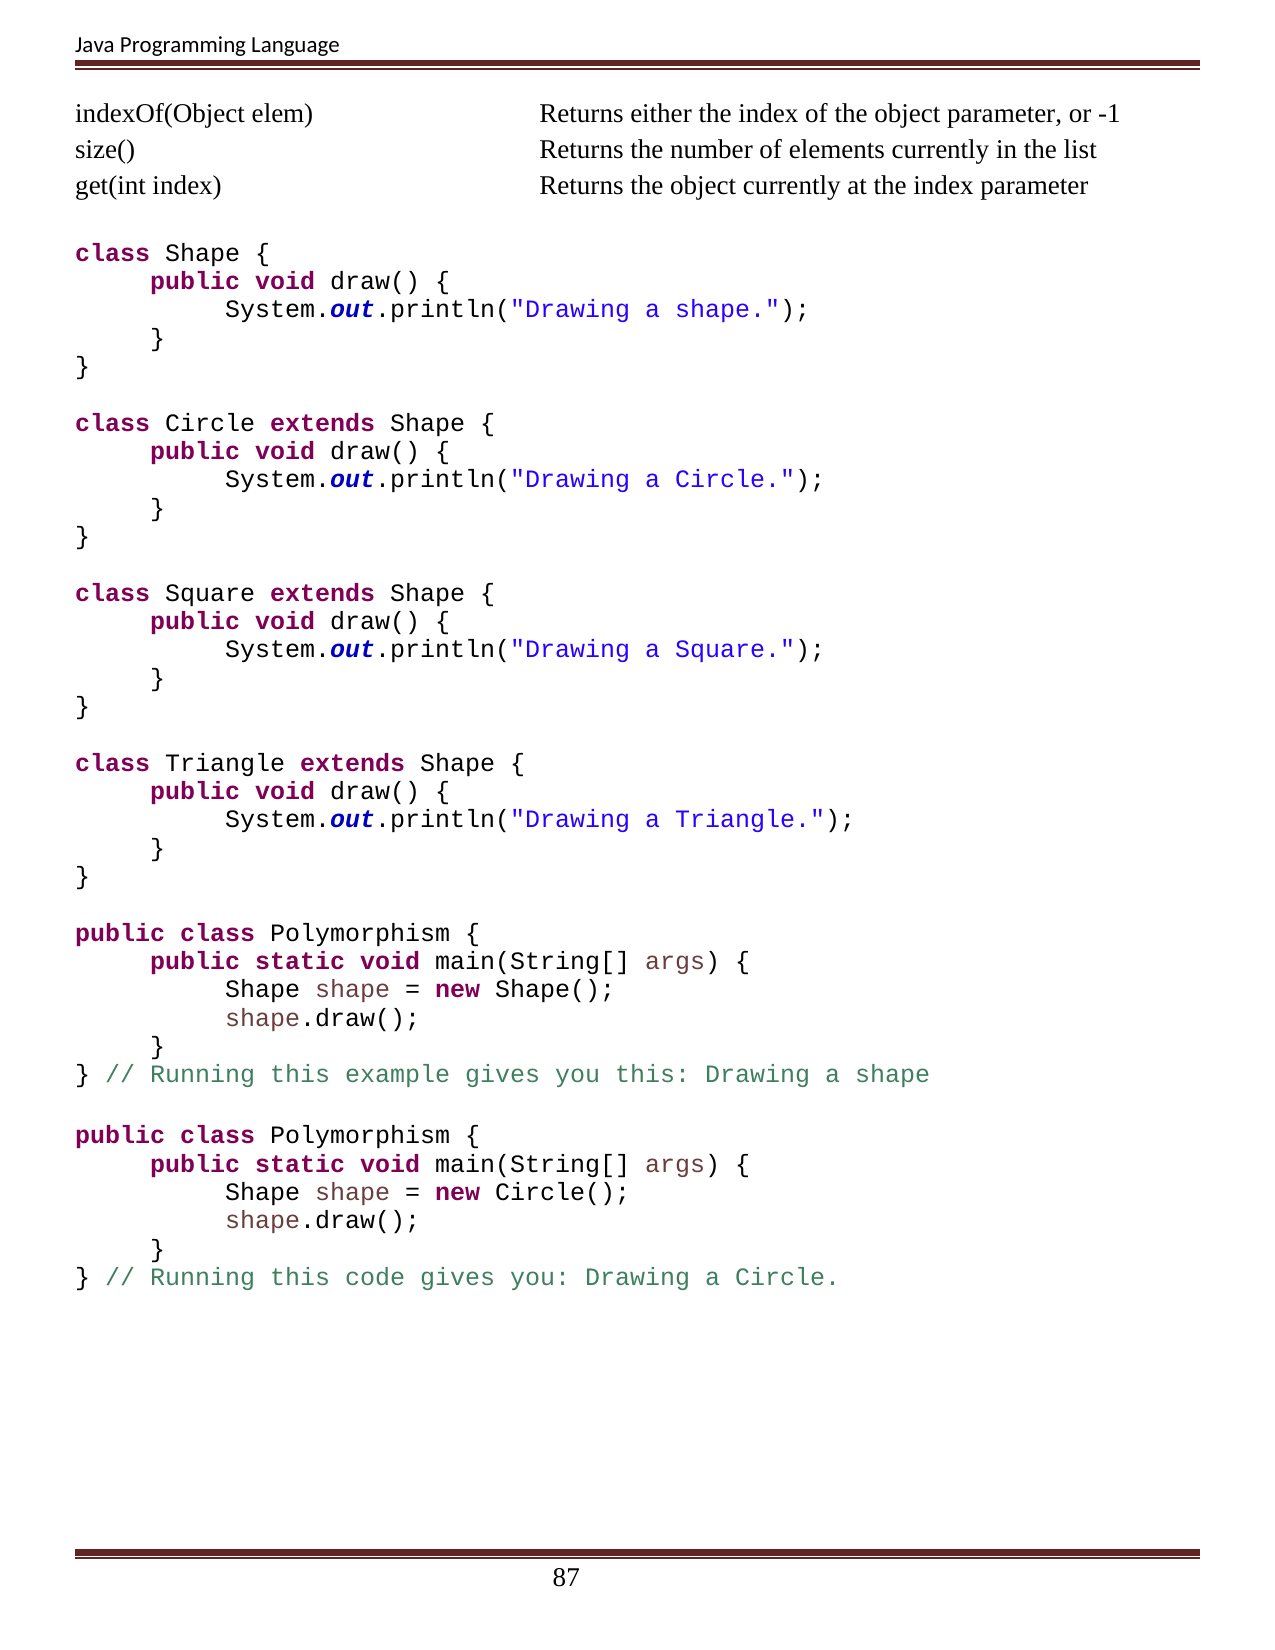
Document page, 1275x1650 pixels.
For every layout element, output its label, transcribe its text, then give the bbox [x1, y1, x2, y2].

text } [75, 495, 1200, 524]
text indexOf(Object elem) Returns either the index of the object parameter, or -1 [75, 97, 1200, 129]
text shape.draw(); [75, 1005, 1200, 1034]
text public static void main(String[] args) { [75, 1151, 1200, 1179]
text public void draw() { [75, 439, 1200, 467]
text } [75, 665, 1200, 694]
text } [75, 1236, 1200, 1264]
text } [75, 524, 1200, 552]
text public static void main(String[] args) { [75, 949, 1200, 977]
text } [75, 1034, 1200, 1062]
text public class Polymorphism { [75, 1123, 1200, 1151]
text System.out.println("Drawing a shape."); [75, 297, 1200, 325]
text } [75, 864, 1200, 892]
text } // Running this example gives you this: Drawing a shape [75, 1062, 1200, 1090]
text public class Polymorphism { [75, 920, 1200, 949]
text System.out.println("Drawing a Circle."); [75, 467, 1200, 495]
text System.out.println("Drawing a Square."); [75, 637, 1200, 665]
text size() Returns the number of elements currently in the list [75, 133, 1200, 164]
text class Circle extends Shape { [75, 410, 1200, 439]
text public void draw() { [75, 779, 1200, 807]
text shape.draw(); [75, 1208, 1200, 1236]
text Shape shape = new Circle(); [75, 1179, 1200, 1208]
text } [75, 354, 1200, 382]
text Shape shape = new Shape(); [75, 977, 1200, 1005]
text } [75, 835, 1200, 864]
text class Shape { [75, 240, 1200, 269]
text public void draw() { [75, 269, 1200, 297]
text class Triangle extends Shape { [75, 750, 1200, 779]
text get(int index) Returns the object currently at the index parameter [75, 169, 1200, 200]
text } // Running this code gives you: Drawing a Circle. [75, 1264, 1200, 1293]
text System.out.println("Drawing a Triangle."); [75, 807, 1200, 835]
text public void draw() { [75, 609, 1200, 637]
text } [75, 694, 1200, 722]
text } [75, 325, 1200, 354]
text class Square extends Shape { [75, 580, 1200, 609]
